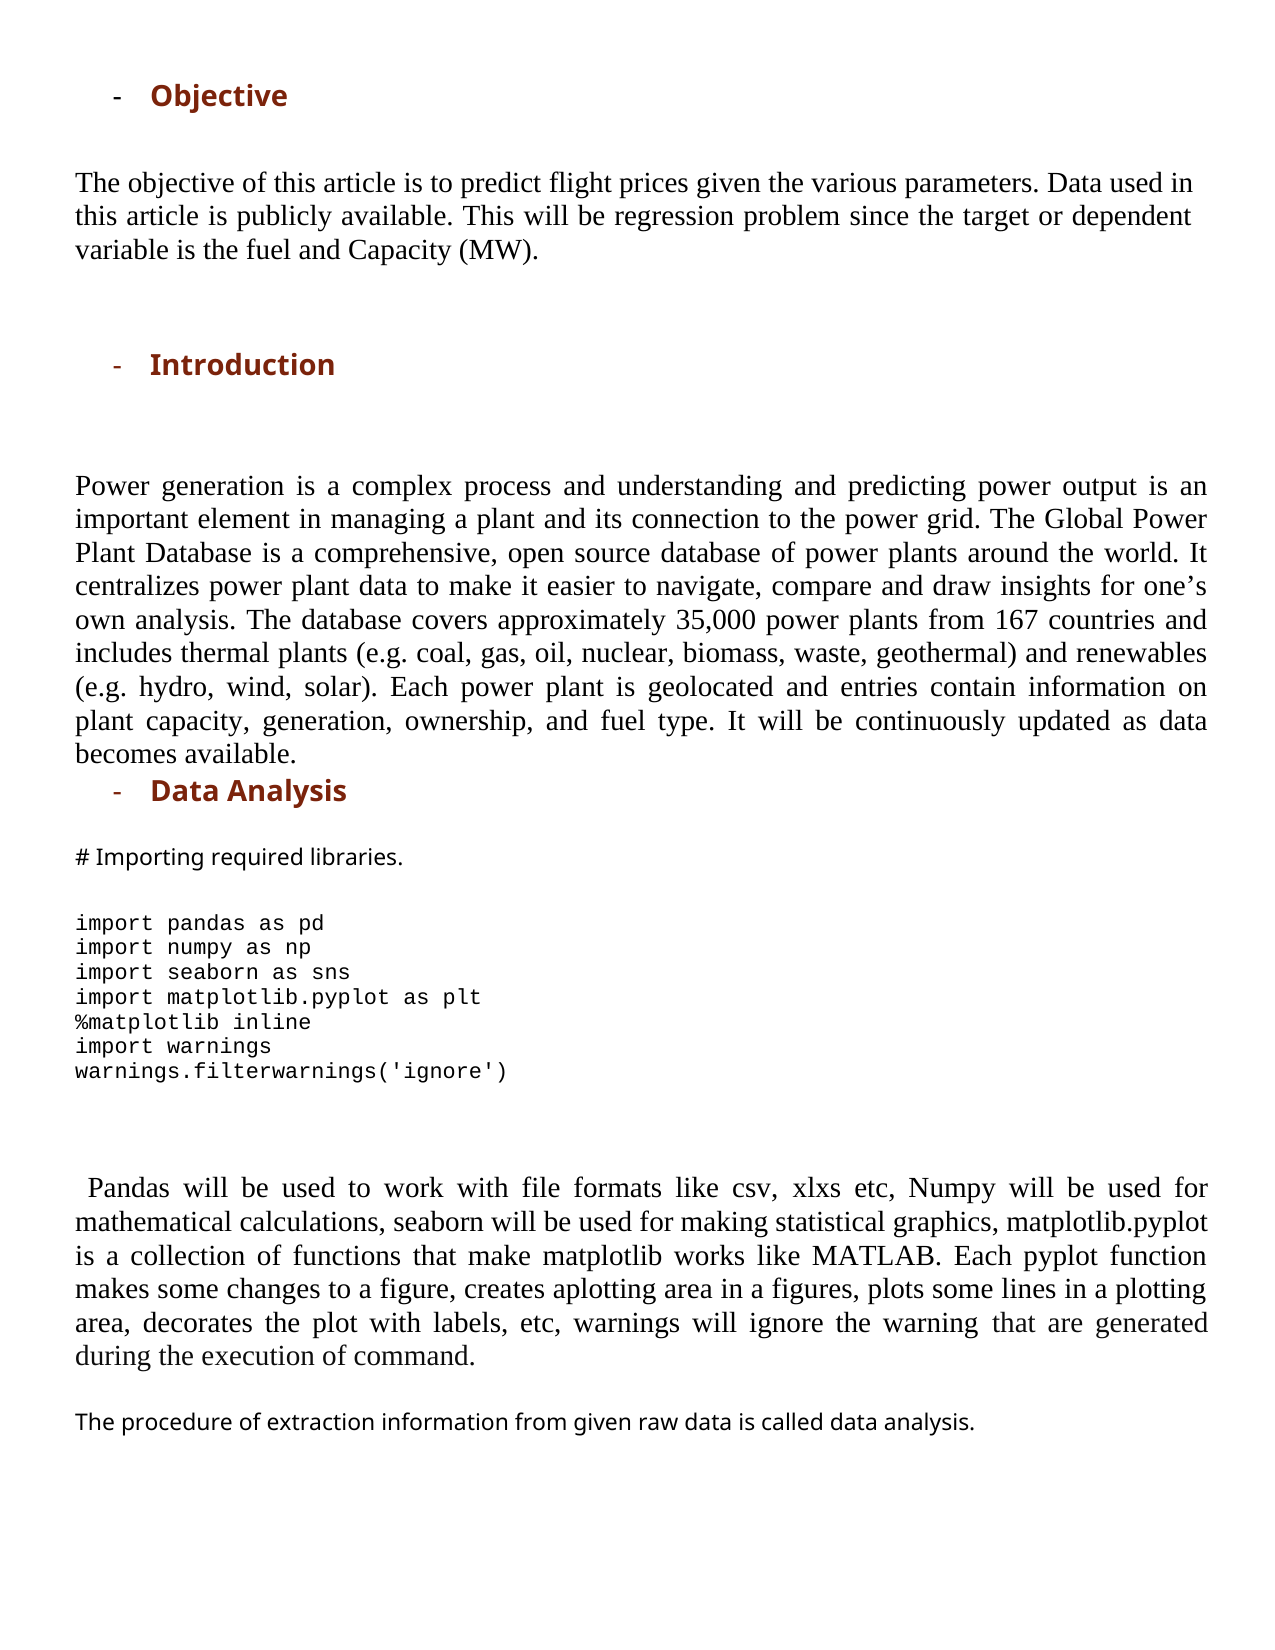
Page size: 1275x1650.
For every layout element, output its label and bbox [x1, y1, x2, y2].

table_cell [75, 75, 1275, 1437]
